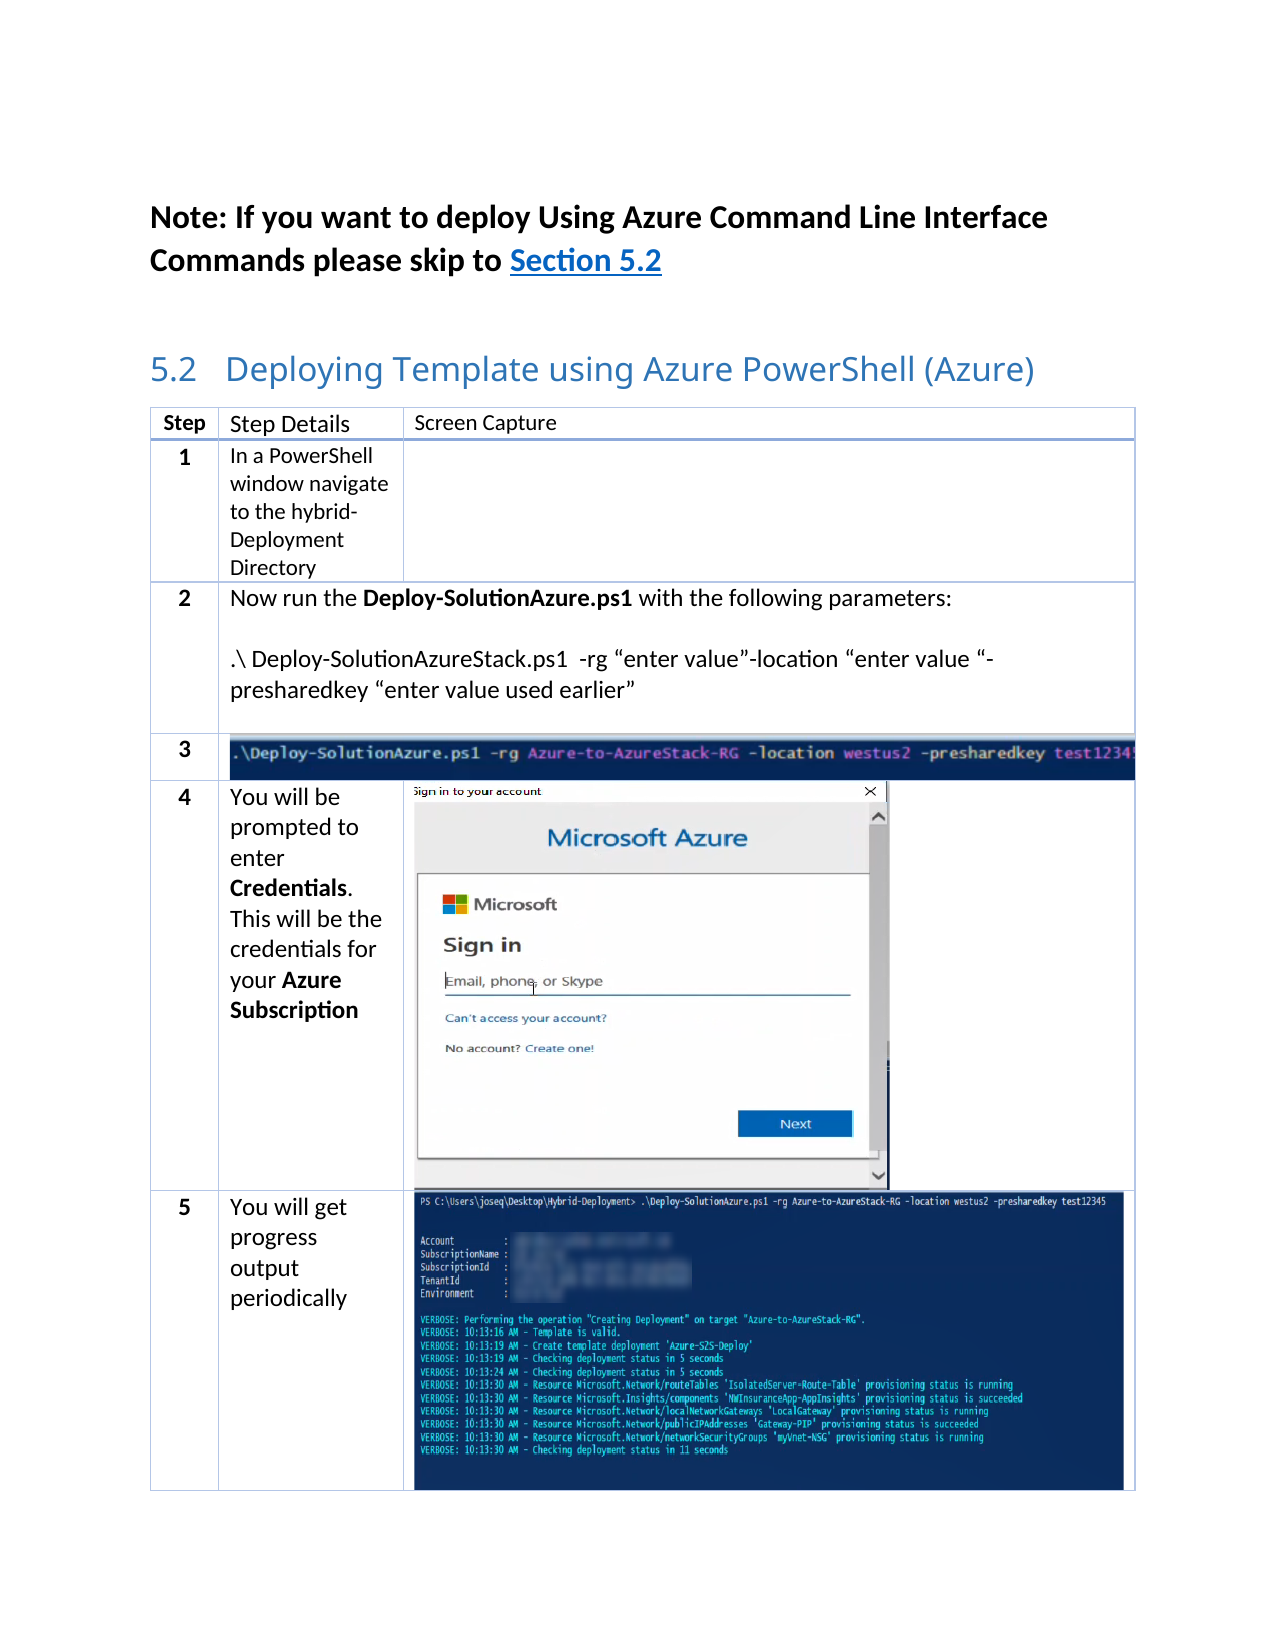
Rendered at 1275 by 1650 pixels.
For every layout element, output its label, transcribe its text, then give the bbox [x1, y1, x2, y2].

table_cell 3 [151, 734, 218, 780]
table_cell [890, 781, 1134, 1190]
table_cell 2 [151, 583, 218, 733]
table_cell [404, 781, 414, 1190]
picture [414, 781, 890, 1190]
text Note: If you want to deploy Using Azure Command Line Interface Commands please skip to Section 5.2 [150, 196, 1125, 280]
table_cell 1 [151, 441, 218, 581]
table_cell [404, 1191, 414, 1490]
table_cell [219, 734, 229, 780]
table_cell You will be prompted to enter Credentials. This will be the credentials for your Azure Subscription [219, 781, 403, 1190]
table_header Step Details [219, 408, 403, 438]
picture [414, 1191, 1124, 1490]
text Deploying Template using Azure PowerShell (Azure) [150, 346, 1125, 391]
table_cell Now run the Deploy-SolutionAzure.ps1 with the following parameters: .\ Deploy-SolutionAzureStack.ps1 -rg “enter value”-location “enter value “-presharedkey “enter value used earlier” [219, 583, 1134, 733]
table_header Screen Capture [404, 408, 1134, 438]
table_cell [1124, 1191, 1134, 1490]
table_cell 4 [151, 781, 218, 1190]
table_cell 5 [151, 1191, 218, 1490]
table_cell You will get progress output periodically [219, 1191, 403, 1490]
table_header Step [151, 408, 218, 438]
table_cell [404, 441, 1134, 581]
picture [229, 733, 1135, 780]
table_cell In a PowerShell window navigate to the hybrid-Deployment Directory [219, 441, 403, 581]
